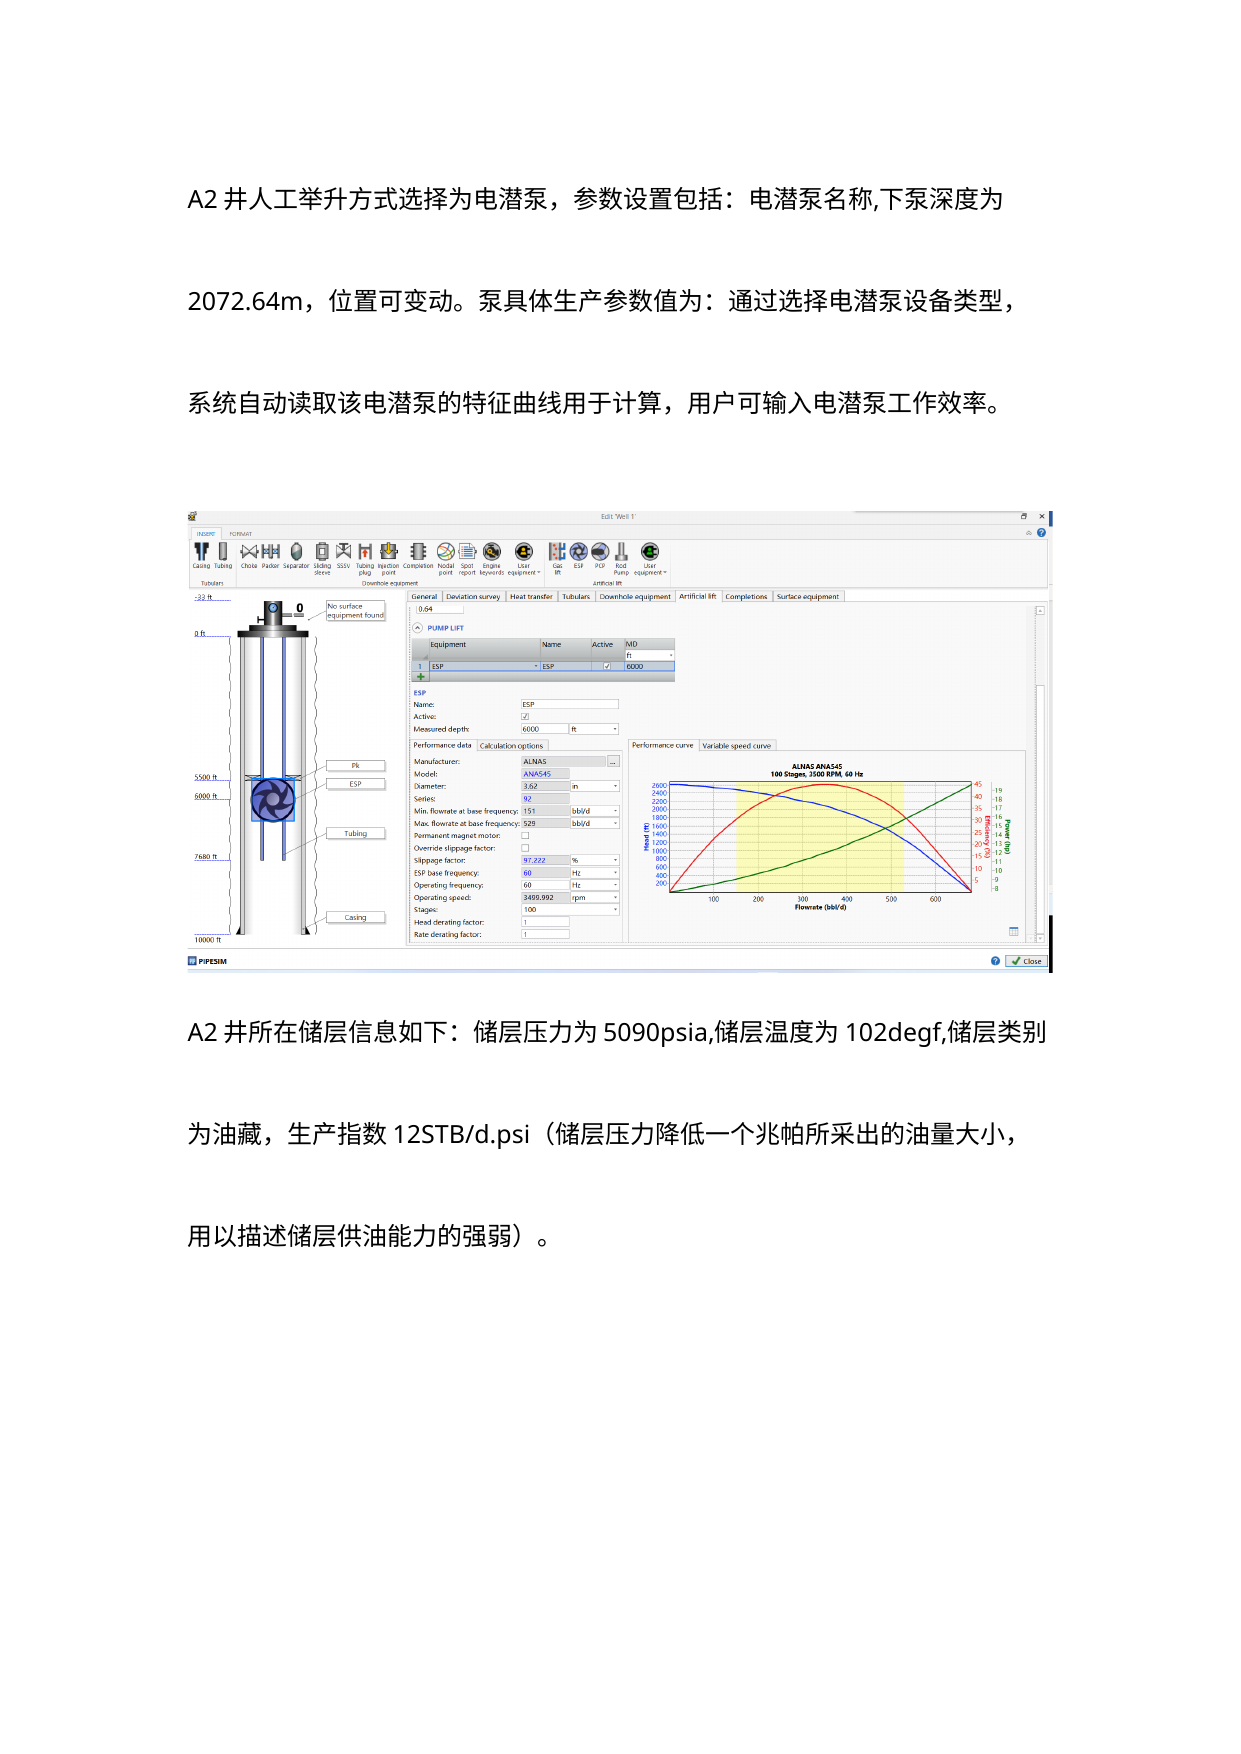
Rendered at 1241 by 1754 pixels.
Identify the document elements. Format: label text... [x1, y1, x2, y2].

text A2井所在储层信息如下：储层压力为5090psia,储层温度为102degf,储层类别为油藏，生产指数12STB/d.psi（储层压力降低一个兆帕所采出的油量大小，用以描述储层供油能力的强弱）。 [187, 997, 1053, 1269]
picture [187, 511, 1053, 973]
text A2井人工举升方式选择为电潜泵，参数设置包括：电潜泵名称,下泵深度为2072.64m，位置可变动。泵具体生产参数值为：通过选择电潜泵设备类型，系统自动读取该电潜泵的特征曲线用于计算，用户可输入电潜泵工作效率。 [187, 164, 1053, 436]
